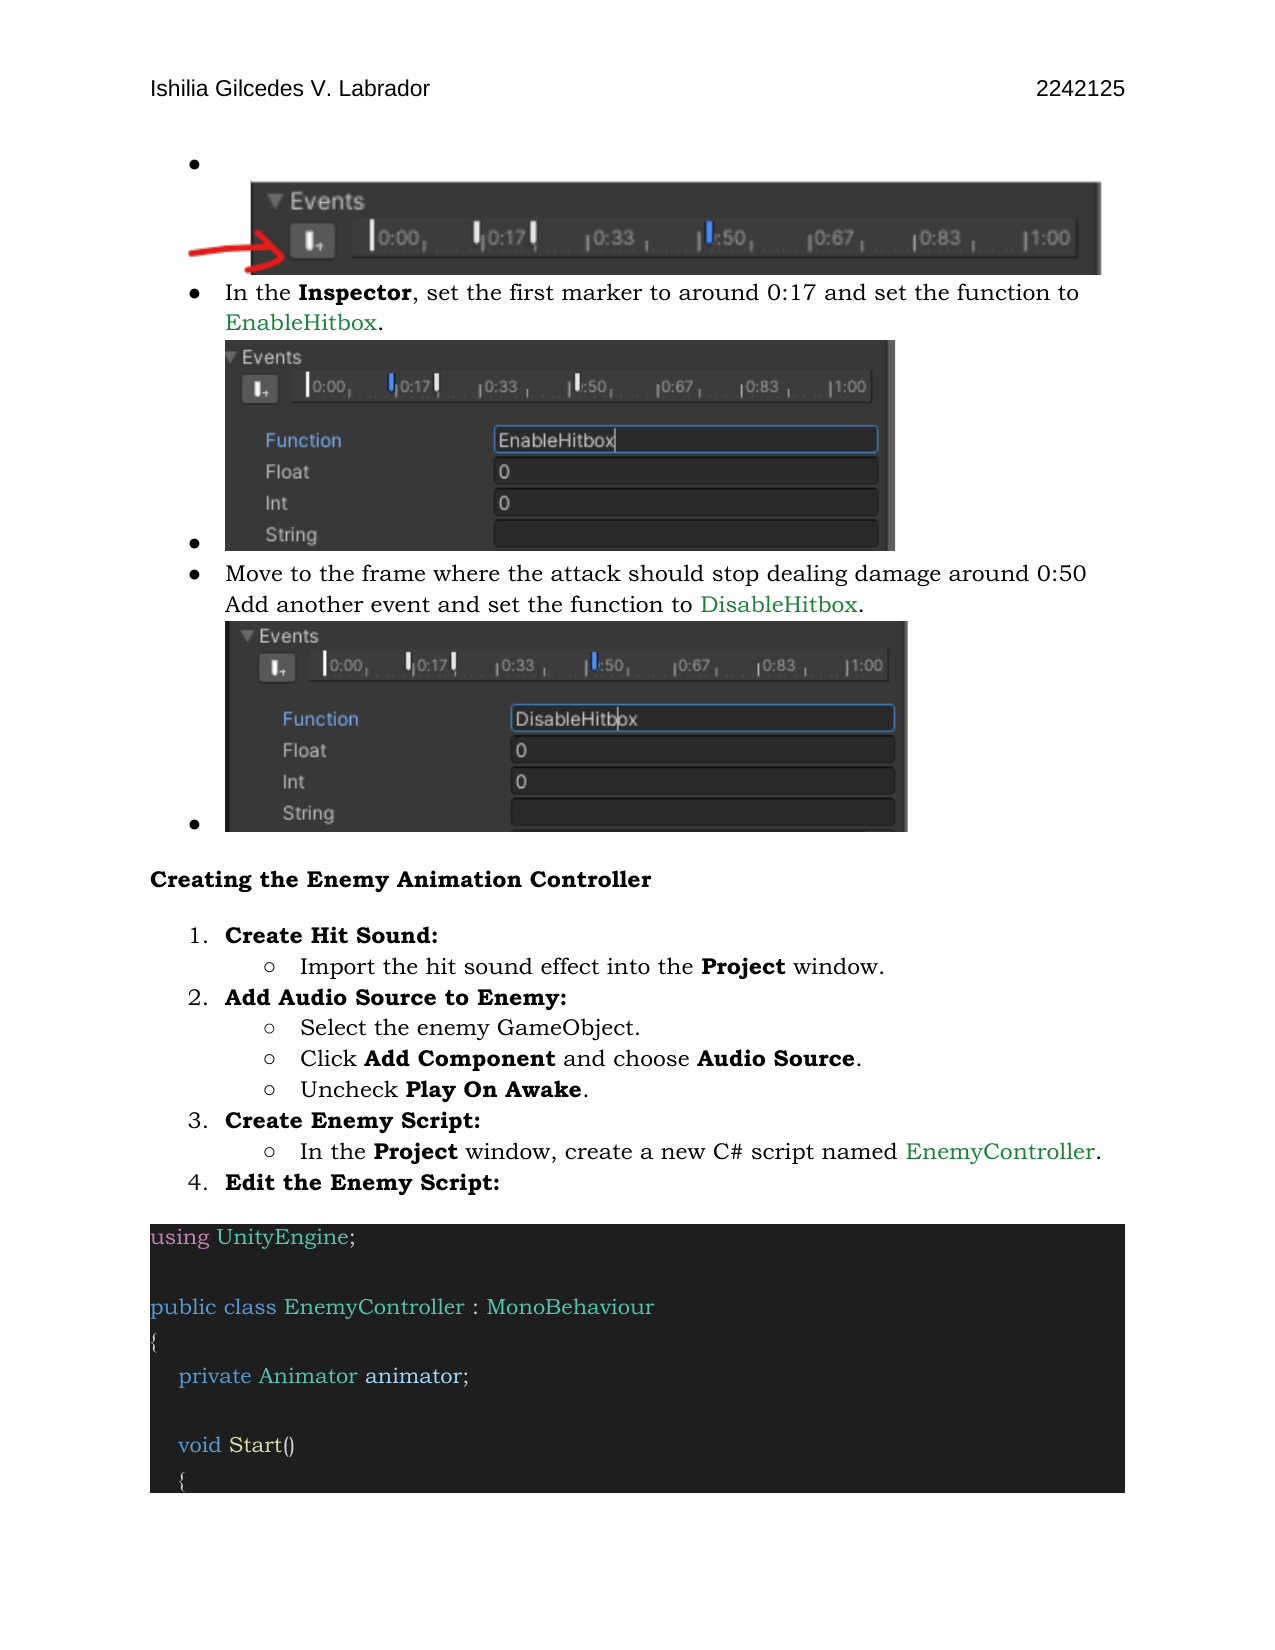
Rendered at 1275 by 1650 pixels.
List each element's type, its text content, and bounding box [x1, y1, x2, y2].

list Move to the frame where the attack should stop dealing damage around 0:50 Add another event and set the function to DisableHitbox. [187, 560, 1125, 617]
text { [150, 1467, 1125, 1493]
list Add Audio Source to Enemy: [187, 983, 1125, 1010]
text public class EnemyController : MonoBehaviour [150, 1293, 1125, 1319]
text { [150, 1328, 1125, 1354]
list In the Project window, create a new C# script named EnemyController. [262, 1137, 1125, 1164]
picture [225, 340, 896, 551]
list In the Inspector, set the first marker to around 0:17 and set the function to EnableHitbox. [187, 278, 1125, 336]
picture [225, 621, 908, 832]
list Click Add Component and choose Audio Source. [262, 1045, 1125, 1072]
list Create Enemy Script: [187, 1107, 1125, 1133]
text using UnityEngine; [150, 1224, 1125, 1250]
text Creating the Enemy Animation Controller [150, 866, 1125, 893]
picture [187, 180, 1102, 275]
text void Start() [150, 1432, 1125, 1458]
list Edit the Enemy Script: [187, 1168, 1125, 1195]
list Import the hit sound effect into the Project window. [262, 952, 1125, 979]
text private Animator animator; [150, 1363, 1125, 1389]
list Create Hit Sound: [187, 922, 1125, 948]
list Uncheck Play On Awake. [262, 1076, 1125, 1103]
list Select the enemy GameObject. [262, 1014, 1125, 1041]
